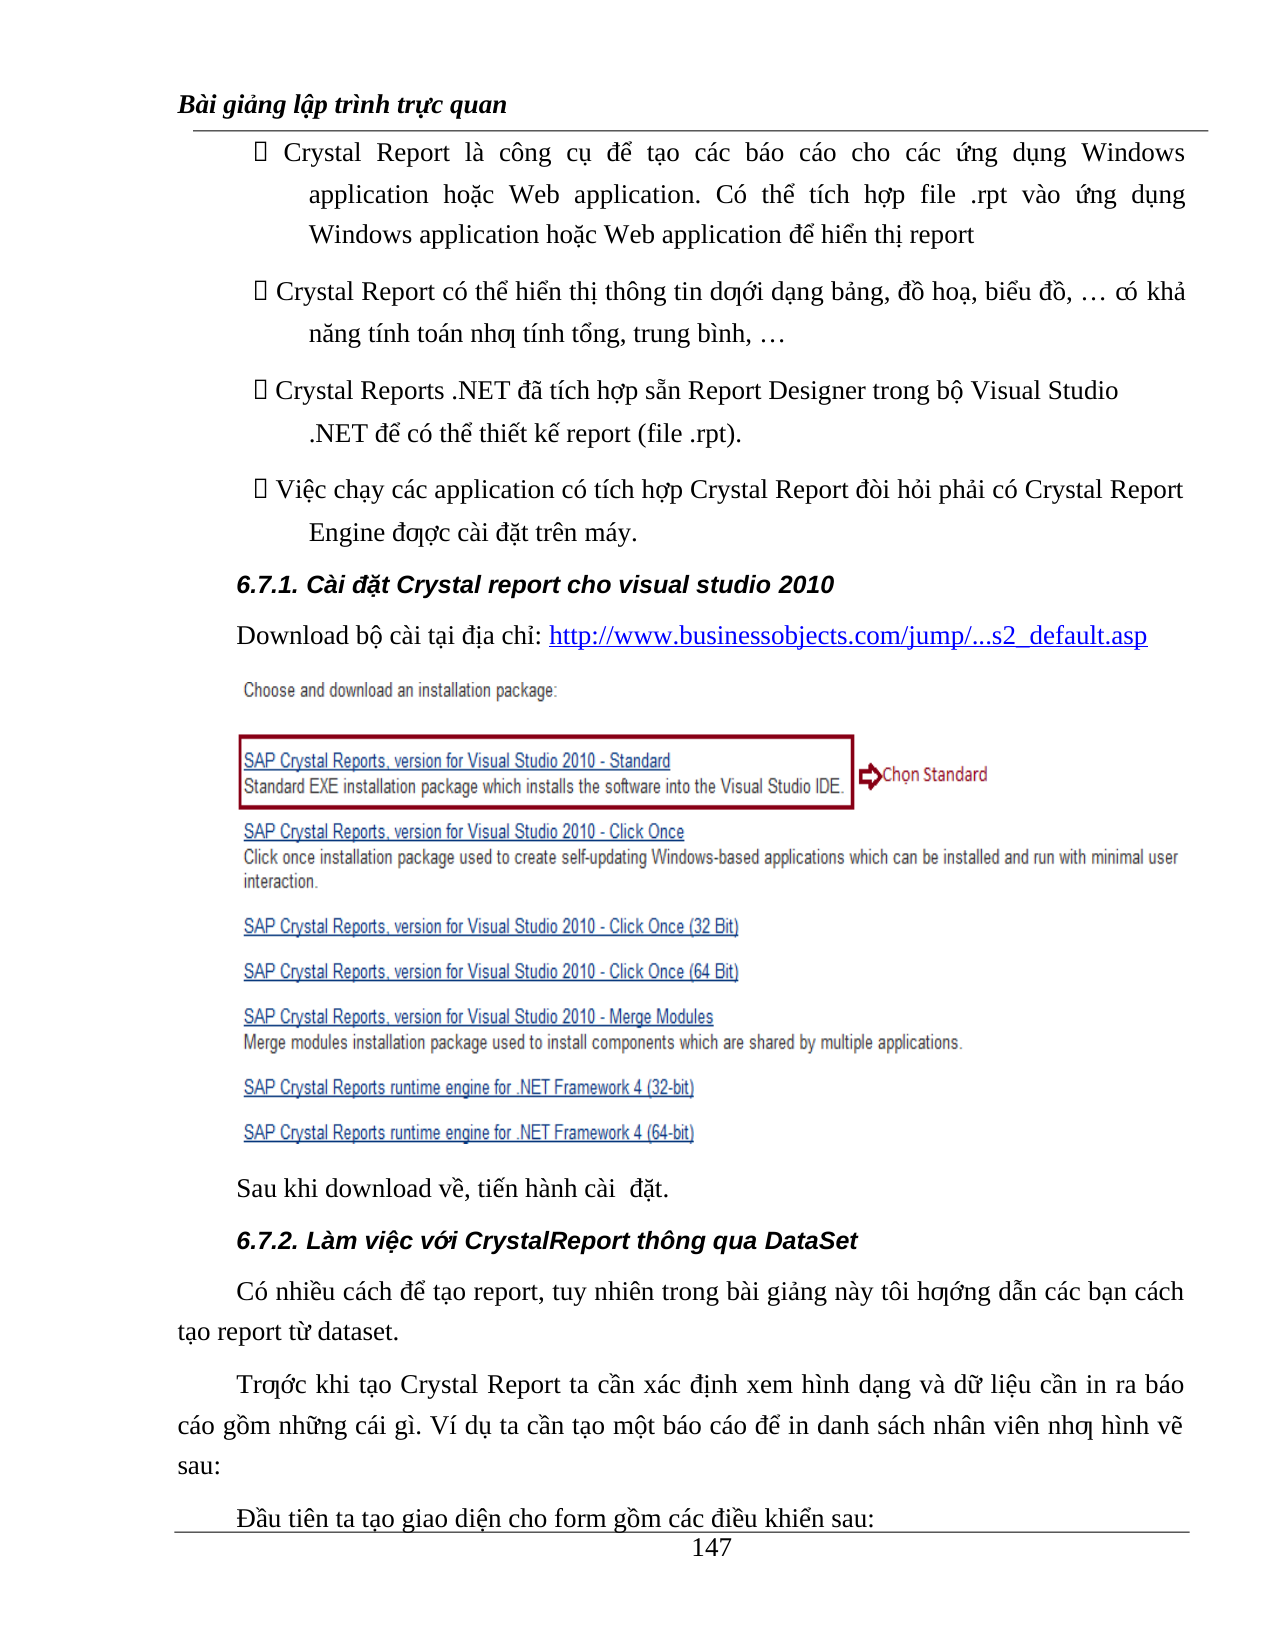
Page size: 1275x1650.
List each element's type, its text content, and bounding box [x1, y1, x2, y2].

text .NET để có thể thiết kế report (file .rpt). [308, 417, 1239, 448]
picture [238, 682, 1179, 1144]
text Sau khi download về, tiến hành cài đặt. [236, 1172, 1239, 1203]
text Download bộ cài tại địa chỉ: http://www.businessobjects.com/jump/...s2_default.asp [236, 619, 1239, 650]
text  Crystal Reports .NET đã tích hợp sẵn Report Designer trong bộ Visual Studio [252, 371, 1239, 407]
text Trƣớc khi tạo Crystal Report ta cần xác định xem hình dạng và dữ liệu cần in ra báo cáo gồm những cái gì. Ví dụ ta cần tạo một báo cáo để in danh sách nhân viên nhƣ hình vẽ sau: [177, 1368, 1186, 1480]
text Đầu tiên ta tạo giao diện cho form gồm các điều khiển sau: [236, 1502, 1239, 1533]
list Làm việc với CrystalReport thông qua DataSet [236, 1226, 1239, 1254]
text Có nhiều cách để tạo report, tuy nhiên trong bài giảng này tôi hƣớng dẫn các bạn cách tạo report từ dataset. [177, 1275, 1186, 1347]
text  Crystal Report có thể hiển thị thông tin dƣới dạng bảng, đồ hoạ, biểu đồ, … có khả năng tính toán nhƣ tính tổng, trung bình, … [252, 271, 1186, 349]
list Cài đặt Crystal report cho visual studio 2010 [236, 569, 1239, 598]
text  Việc chạy các application có tích hợp Crystal Report đòi hỏi phải có Crystal Report Engine đƣợc cài đặt trên máy. [252, 470, 1186, 547]
text  Crystal Report là công cụ để tạo các báo cáo cho các ứng dụng Windows application hoặc Web application. Có thể tích hợp file .rpt vào ứng dụng Windows application hoặc Web application để hiển thị report [252, 132, 1187, 250]
